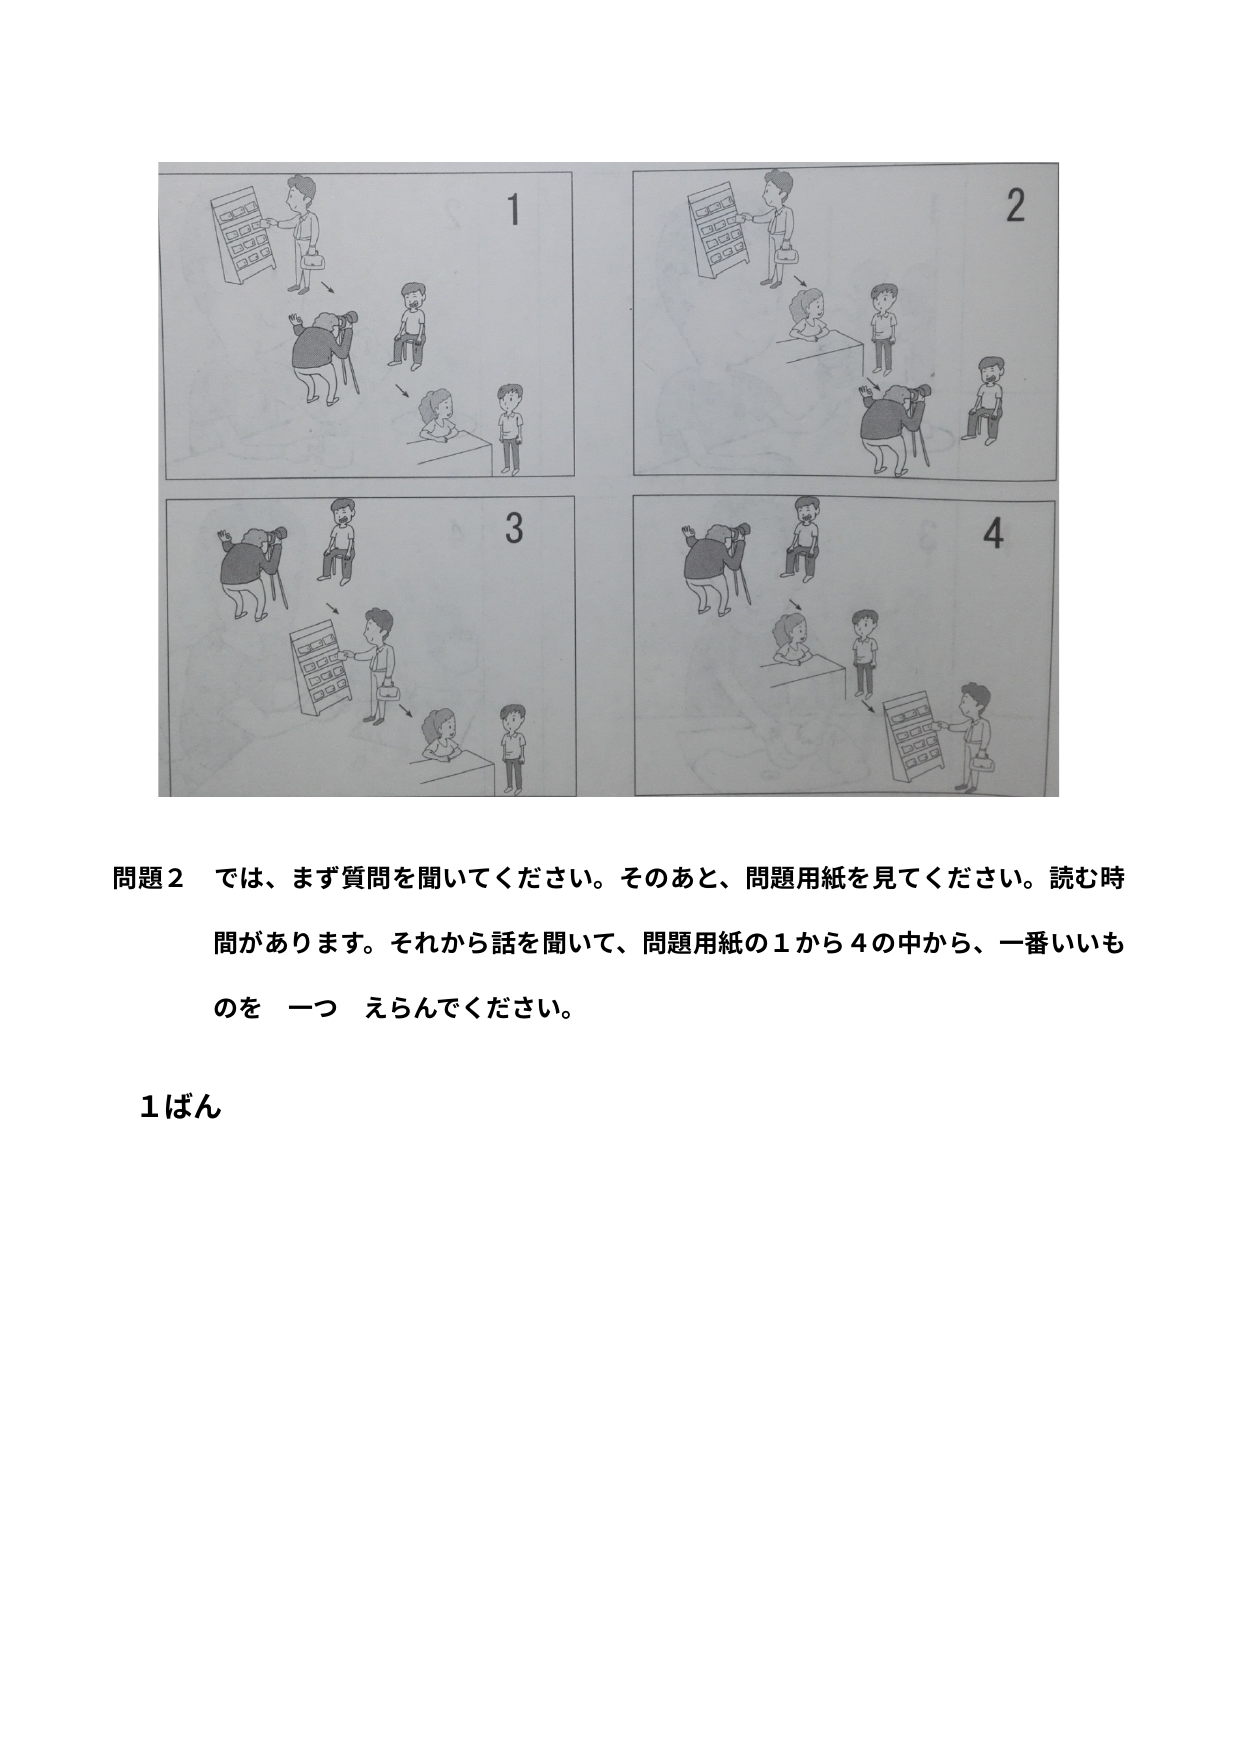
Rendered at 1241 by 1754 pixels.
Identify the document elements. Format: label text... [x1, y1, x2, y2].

picture [158, 162, 1060, 797]
text 問題２ では、まず質問を聞いてください。そのあと、問題用紙を見てください。読む時間があります。それから話を聞いて、問題用紙の１から４の中から、一番いいものを 一つ えらんでください。 [112, 844, 1128, 1039]
text １ばん [112, 1072, 1128, 1137]
